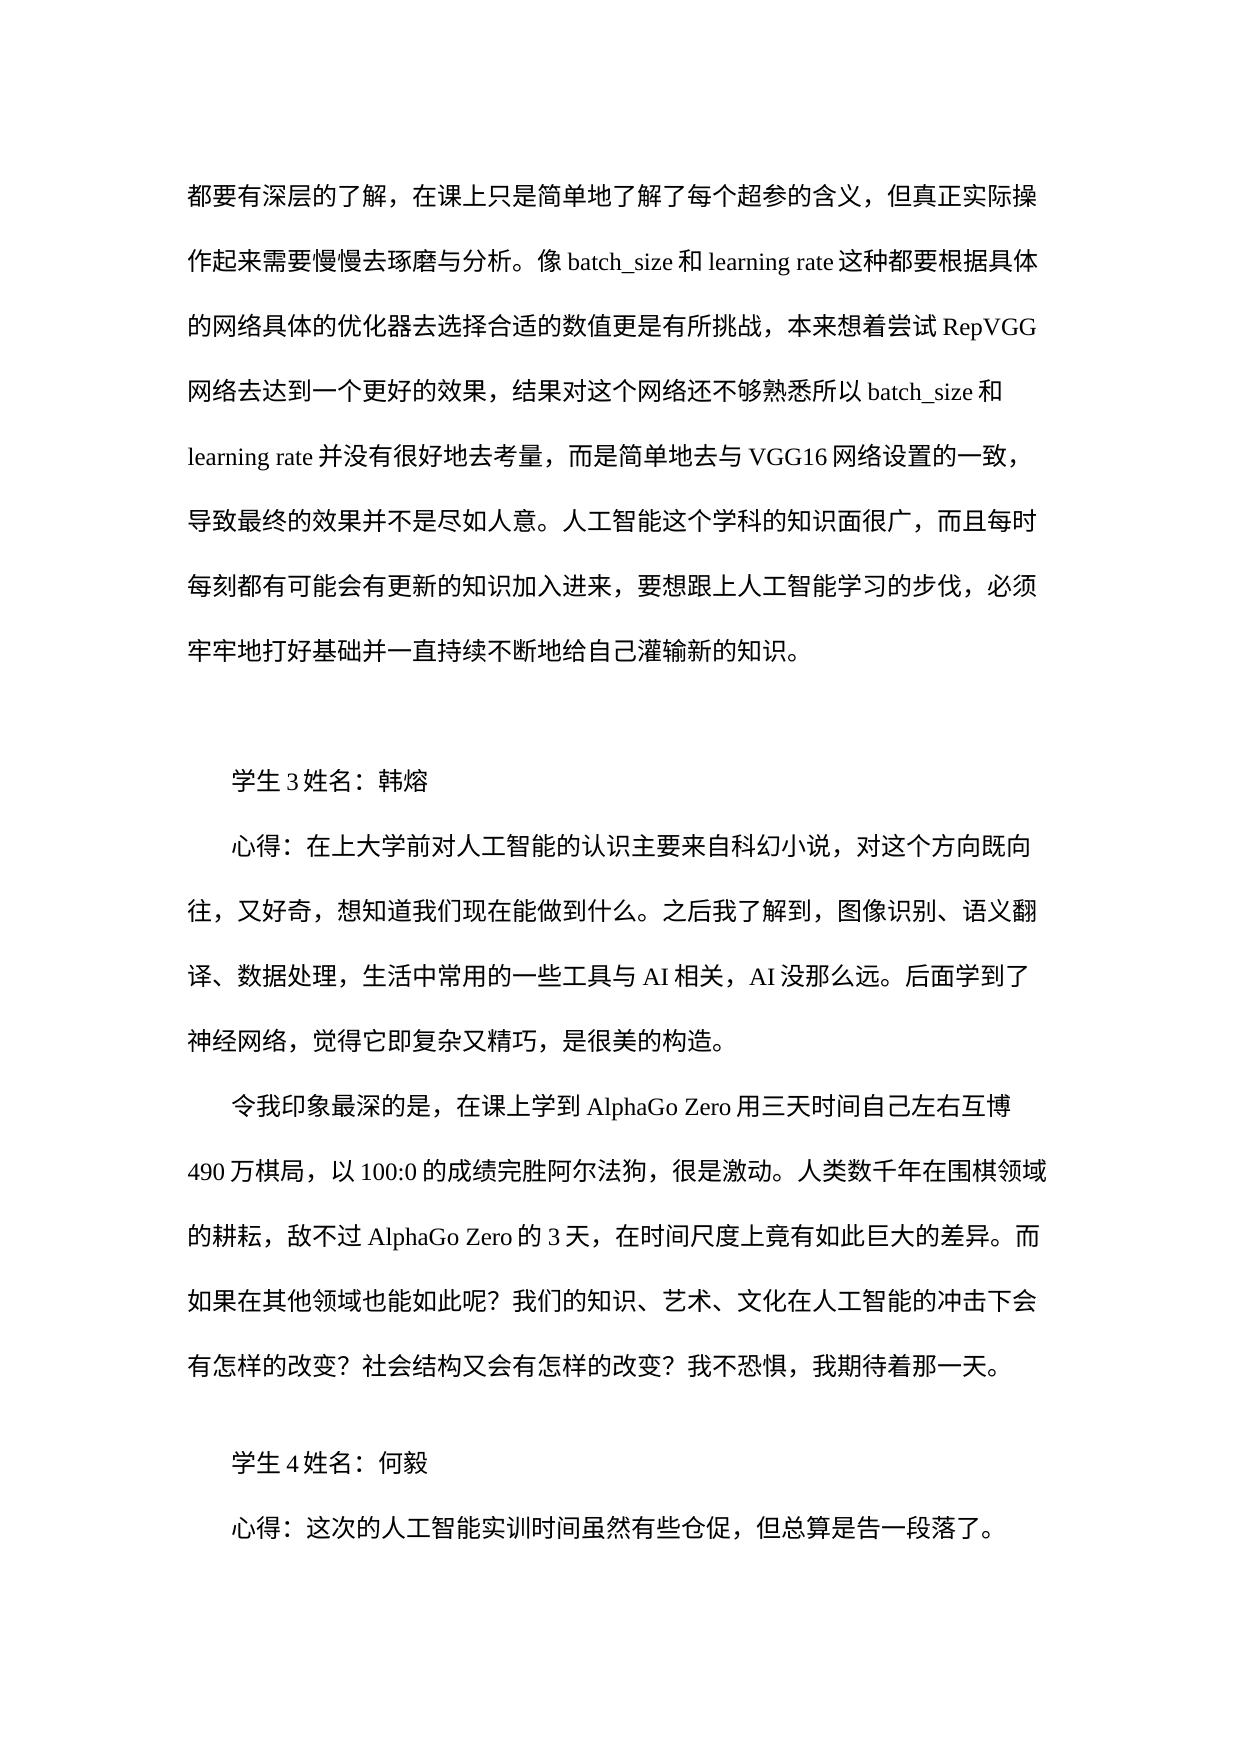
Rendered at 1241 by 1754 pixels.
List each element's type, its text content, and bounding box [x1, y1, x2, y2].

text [187, 162, 1053, 682]
text 心得：这次的人工智能实训时间虽然有些仓促，但总算是告一段落了。 [187, 1494, 1053, 1559]
text 学生3姓名：韩熔 [187, 747, 1053, 812]
text 学生4姓名：何毅 [187, 1429, 1053, 1494]
text 心得：在上大学前对人工智能的认识主要来自科幻小说，对这个方向既向往，又好奇，想知道我们现在能做到什么。之后我了解到，图像识别、语义翻译、数据处理，生活中常用的一些工具与AI相关，AI没那么远。后面学到了神经网络，觉得它即复杂又精巧，是很美的构造。 [187, 812, 1053, 1072]
text 令我印象最深的是，在课上学到AlphaGo Zero用三天时间自己左右互博490万棋局，以100:0的成绩完胜阿尔法狗，很是激动。人类数千年在围棋领域的耕耘，敌不过AlphaGo Zero的3天，在时间尺度上竟有如此巨大的差异。而如果在其他领域也能如此呢？我们的知识、艺术、文化在人工智能的冲击下会有怎样的改变？社会结构又会有怎样的改变？我不恐惧，我期待着那一天。 [187, 1072, 1053, 1397]
